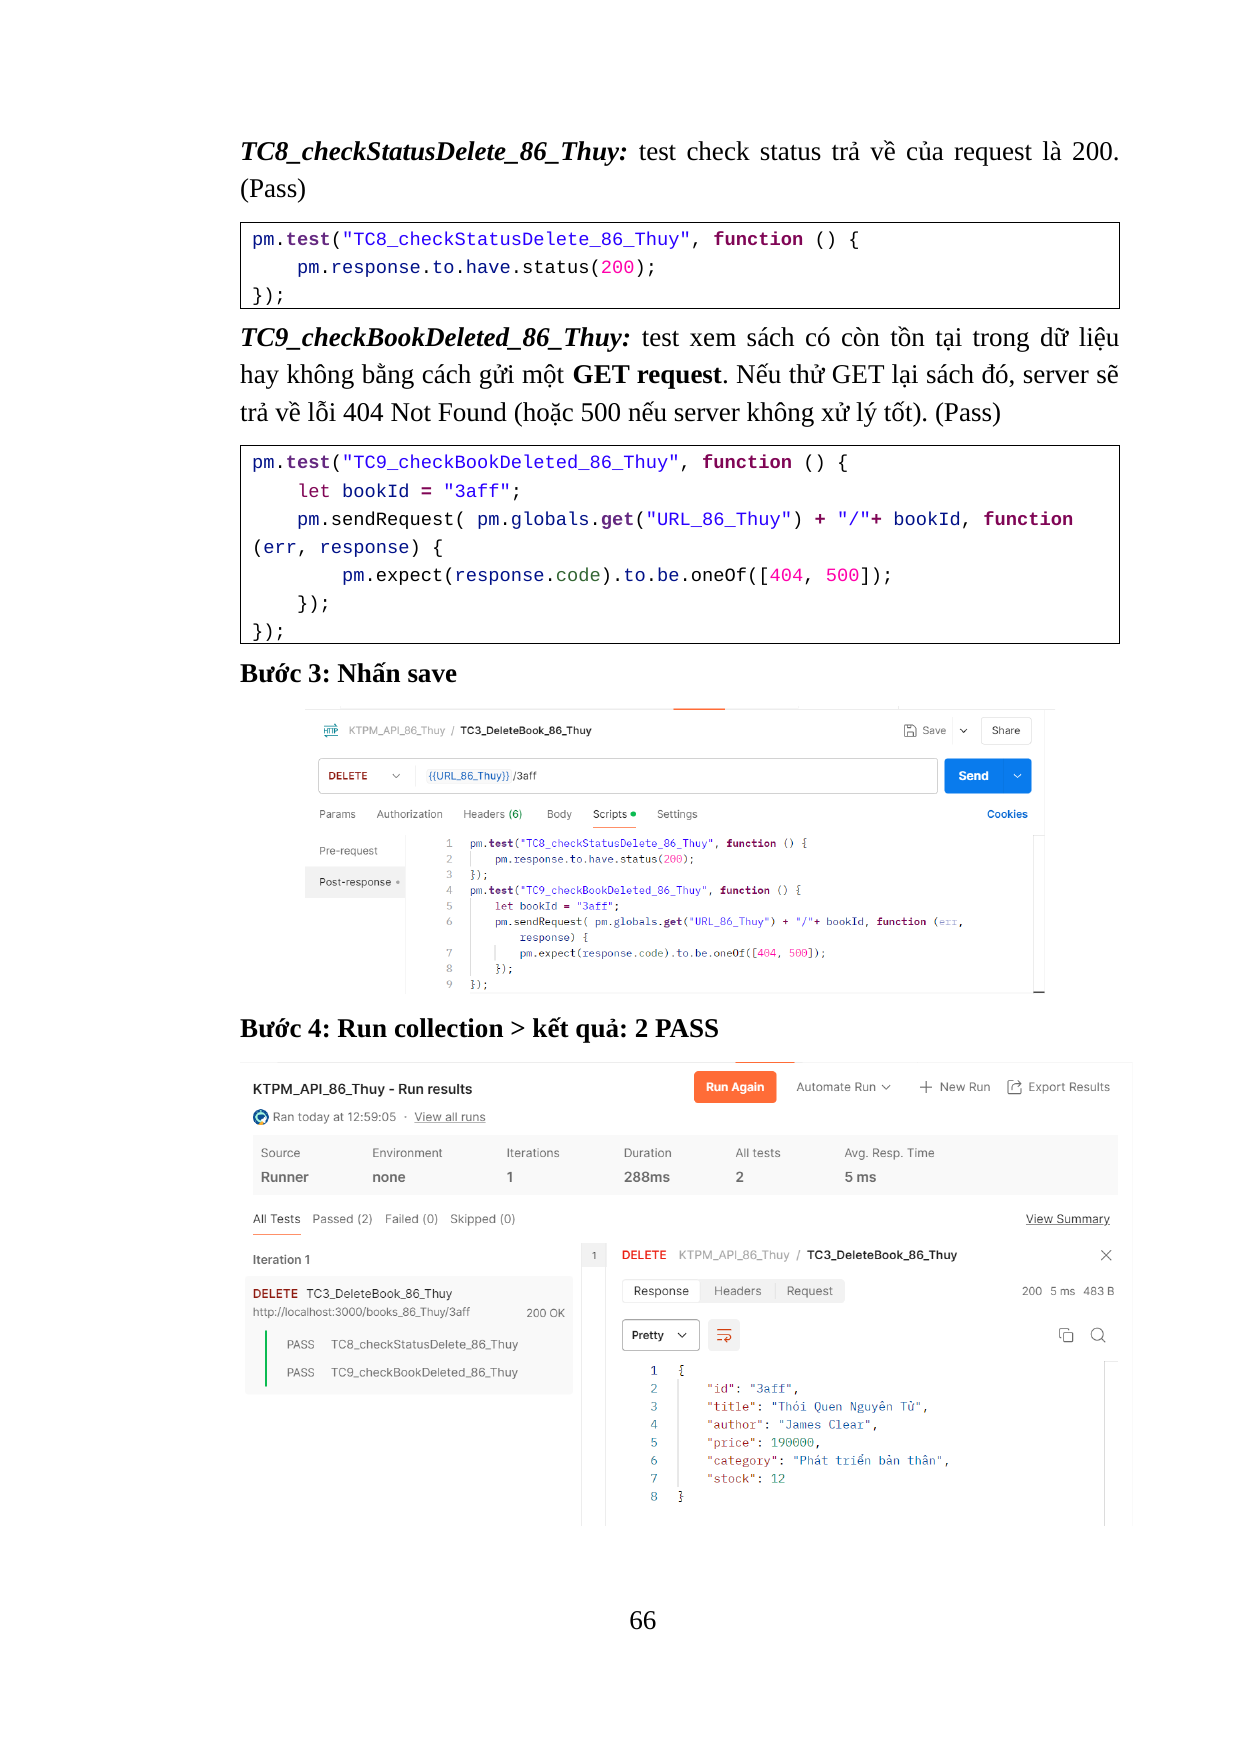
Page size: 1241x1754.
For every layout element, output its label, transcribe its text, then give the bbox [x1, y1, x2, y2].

text Bước 3: Nhấn save [240, 657, 1120, 688]
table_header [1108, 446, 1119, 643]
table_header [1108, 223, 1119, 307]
text Bước 4: Run collection > kết quả: 2 PASS [240, 1012, 1120, 1043]
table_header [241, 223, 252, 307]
picture [305, 706, 1055, 994]
text TC9_checkBookDeleted_86_Thuy: test xem sách có còn tồn tại trong dữ liệu hay không bằng cách gửi một GET request. Nếu thử GET lại sách đó, server sẽ trả về lỗi 404 Not Found (hoặc 500 nếu server không xử lý tốt). (Pass) [240, 321, 1120, 427]
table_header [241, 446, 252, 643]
text TC8_checkStatusDelete_86_Thuy: test check status trả về của request là 200. (Pass) [240, 135, 1120, 203]
picture [240, 1062, 1133, 1526]
